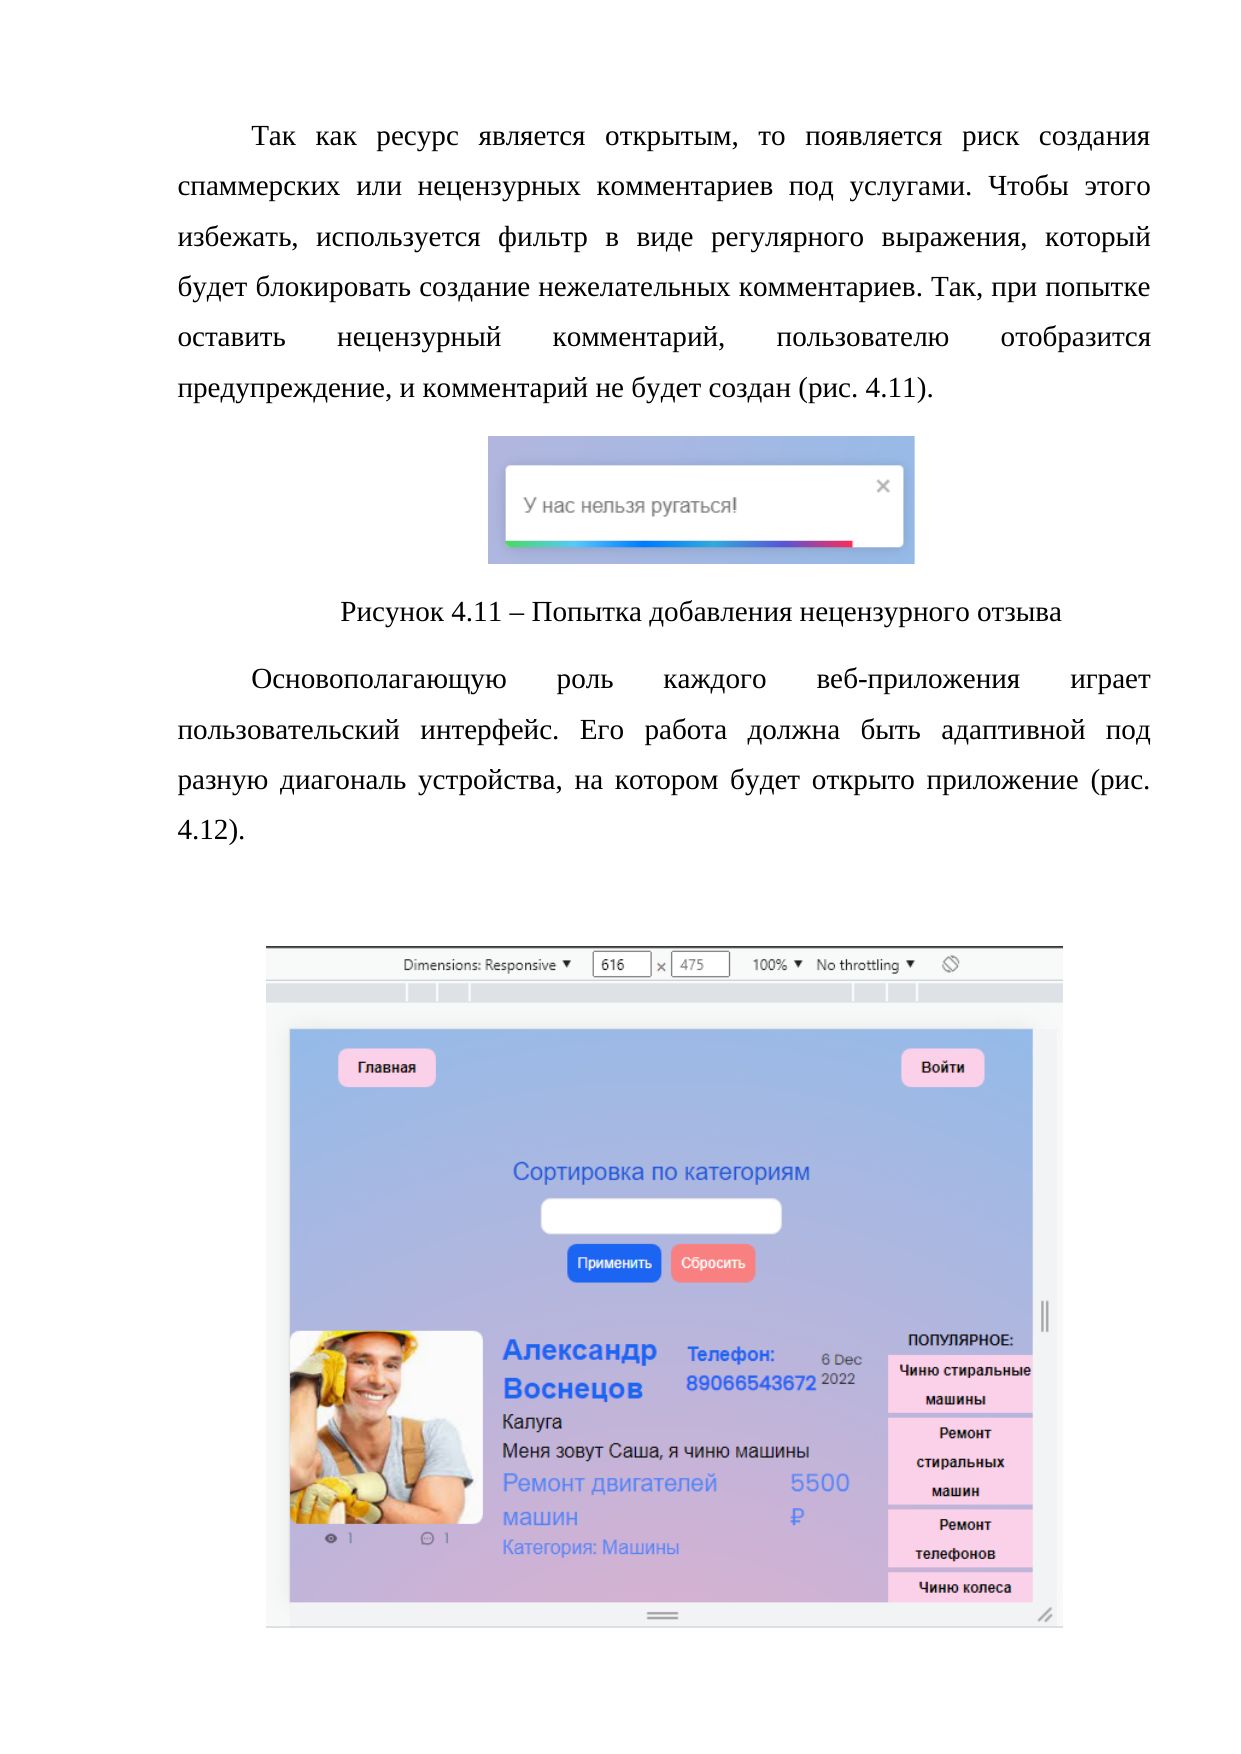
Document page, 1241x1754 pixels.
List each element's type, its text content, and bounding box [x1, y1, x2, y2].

picture [488, 436, 915, 564]
text Основополагающую роль каждого веб-приложения играет пользовательский интерфейс. Его работа должна быть адаптивной под разную диагональ устройства, на котором будет открыто приложение (рис. 4.12). [177, 662, 1152, 846]
text Так как ресурс является открытым, то появляется риск создания спаммерских или нецензурных комментариев под услугами. Чтобы этого избежать, используется фильтр в виде регулярного выражения, который будет блокировать создание нежелательных комментариев. Так, при попытке оставить нецензурный комментарий, пользователю отобразится предупреждение, и комментарий не будет создан (рис. 4.11). [177, 118, 1152, 403]
picture [266, 946, 1063, 1629]
text Рисунок 4.11 – Попытка добавления нецензурного отзыва [177, 594, 1152, 628]
